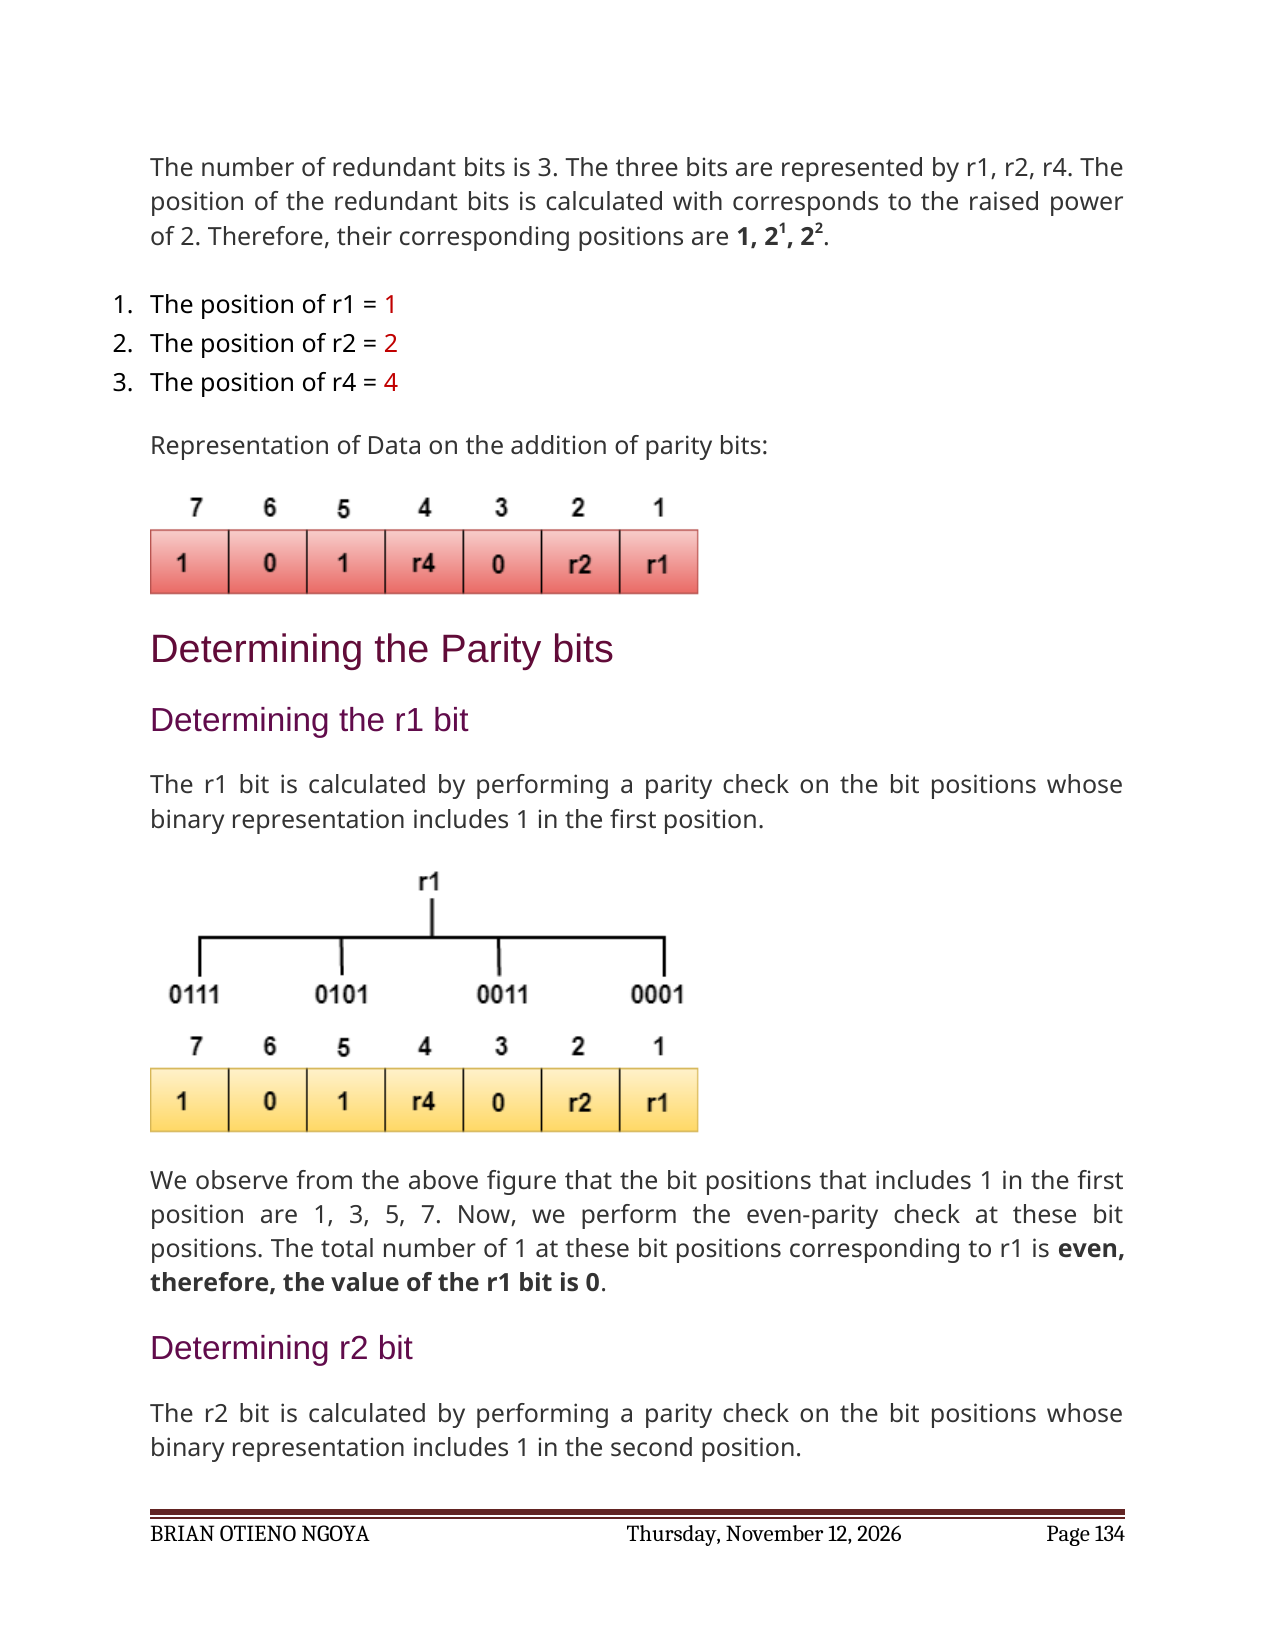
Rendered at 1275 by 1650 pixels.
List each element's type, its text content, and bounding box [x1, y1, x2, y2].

text Determining the Parity bits [150, 625, 1125, 670]
text Determining the r1 bit [150, 699, 1125, 738]
text The r2 bit is calculated by performing a parity check on the bit positions whose binary representation includes 1 in the second position. [150, 1395, 1125, 1463]
list The position of r4 = 4 [112, 359, 1125, 398]
list The position of r1 = 1 [112, 281, 1125, 320]
text The r1 bit is calculated by performing a parity check on the bit positions whose binary representation includes 1 in the first position. [150, 767, 1125, 835]
text Determining r2 bit [150, 1328, 1125, 1366]
picture [150, 864, 699, 1134]
text Representation of Data on the addition of parity bits: [150, 428, 1125, 462]
text The number of redundant bits is 3. The three bits are represented by r1, r2, r4. The position of the redundant bits is calculated with corresponds to the raised power of 2. Therefore, their corresponding positions are 1, 21, 22. [150, 150, 1125, 252]
list The position of r2 = 2 [112, 320, 1125, 359]
picture [150, 491, 699, 596]
text We observe from the above figure that the bit positions that includes 1 in the first position are 1, 3, 5, 7. Now, we perform the even-parity check at these bit positions. The total number of 1 at these bit positions corresponding to r1 is even, therefore, the value of the r1 bit is 0. [150, 1162, 1125, 1299]
